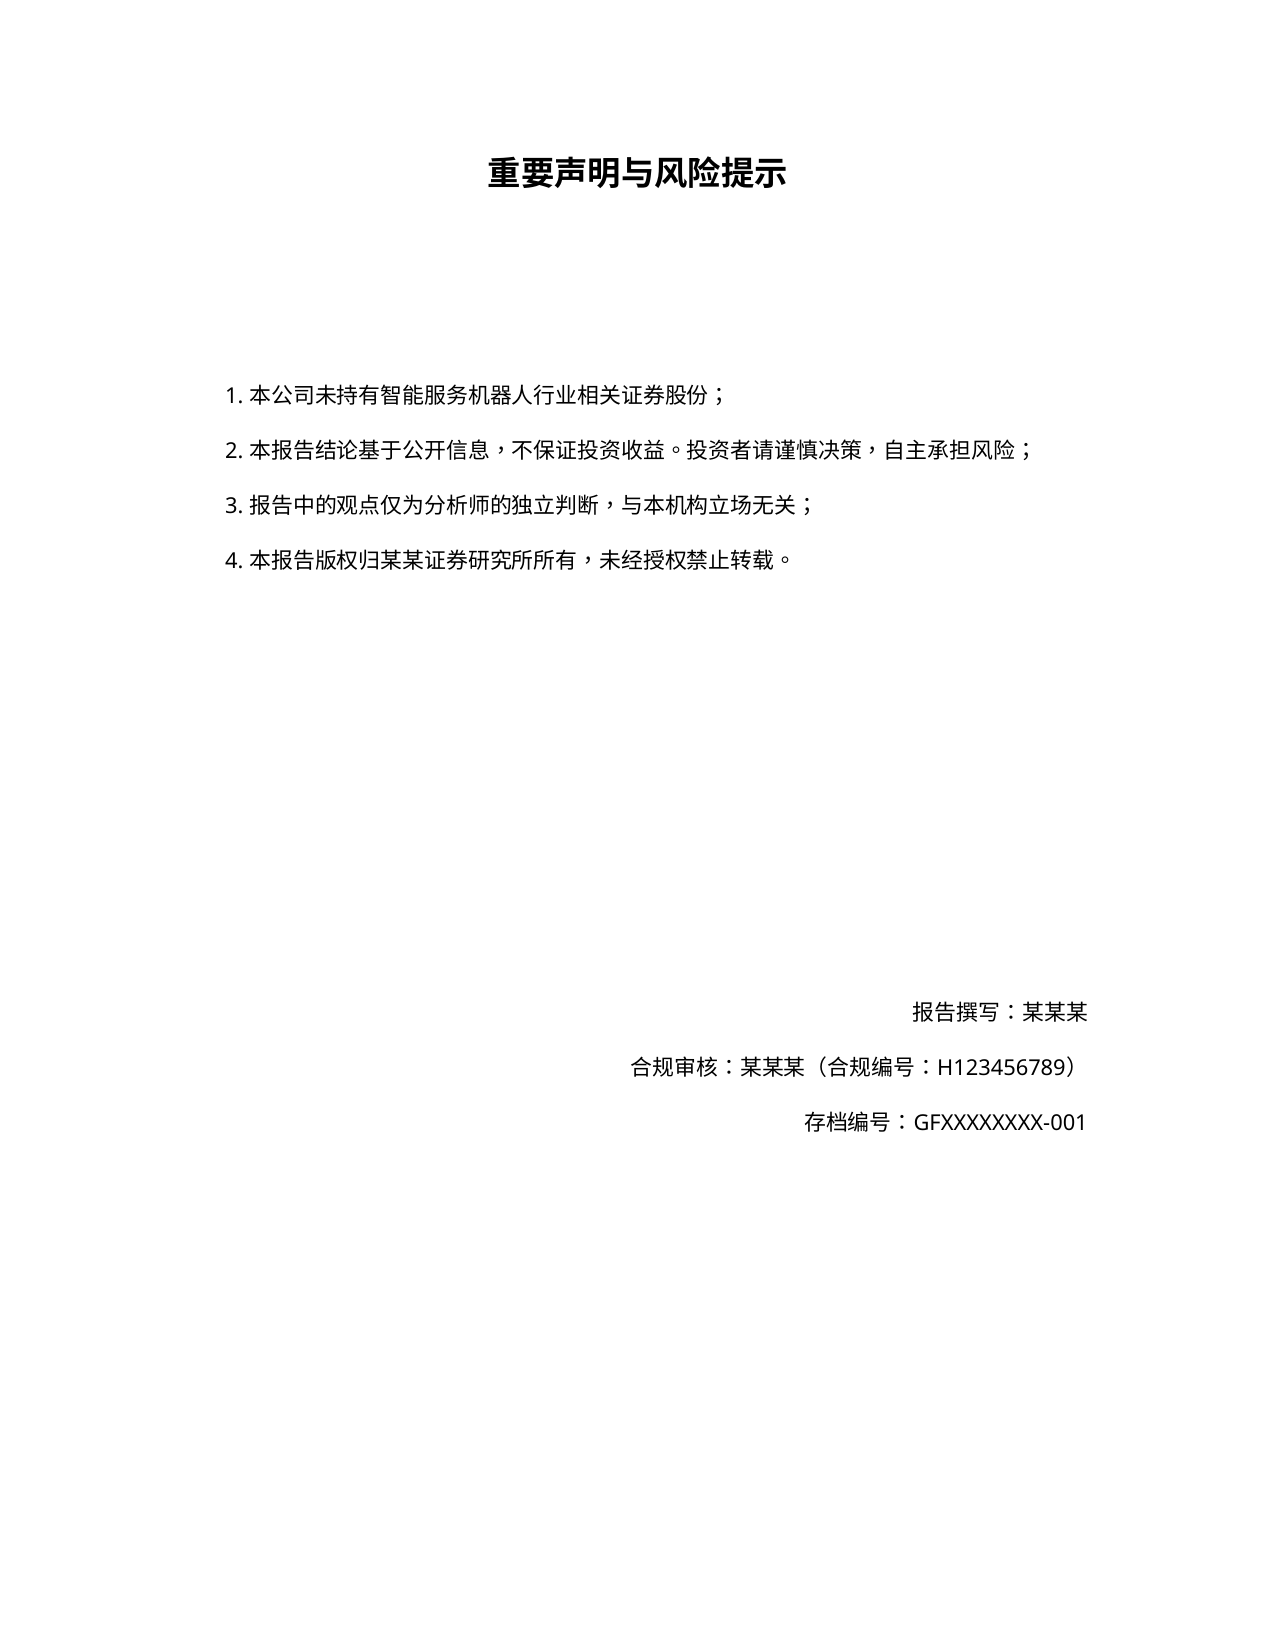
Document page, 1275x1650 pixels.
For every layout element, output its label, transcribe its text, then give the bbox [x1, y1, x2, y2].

text 4. 本报告版权归某某证券研究所所有，未经授权禁止转载。 [225, 546, 1087, 575]
text 1. 本公司未持有智能服务机器人行业相关证券股份； [225, 381, 1087, 410]
text 重要声明与风险提示 [187, 150, 1087, 195]
text 2. 本报告结论基于公开信息，不保证投资收益。投资者请谨慎决策，自主承担风险； [225, 436, 1087, 465]
text 报告撰写：某某某 [187, 997, 1087, 1027]
text 存档编号：GFXXXXXXXX-001 [187, 1107, 1087, 1137]
text 3. 报告中的观点仅为分析师的独立判断，与本机构立场无关； [225, 491, 1087, 520]
text 合规审核：某某某（合规编号：H123456789） [187, 1052, 1087, 1082]
